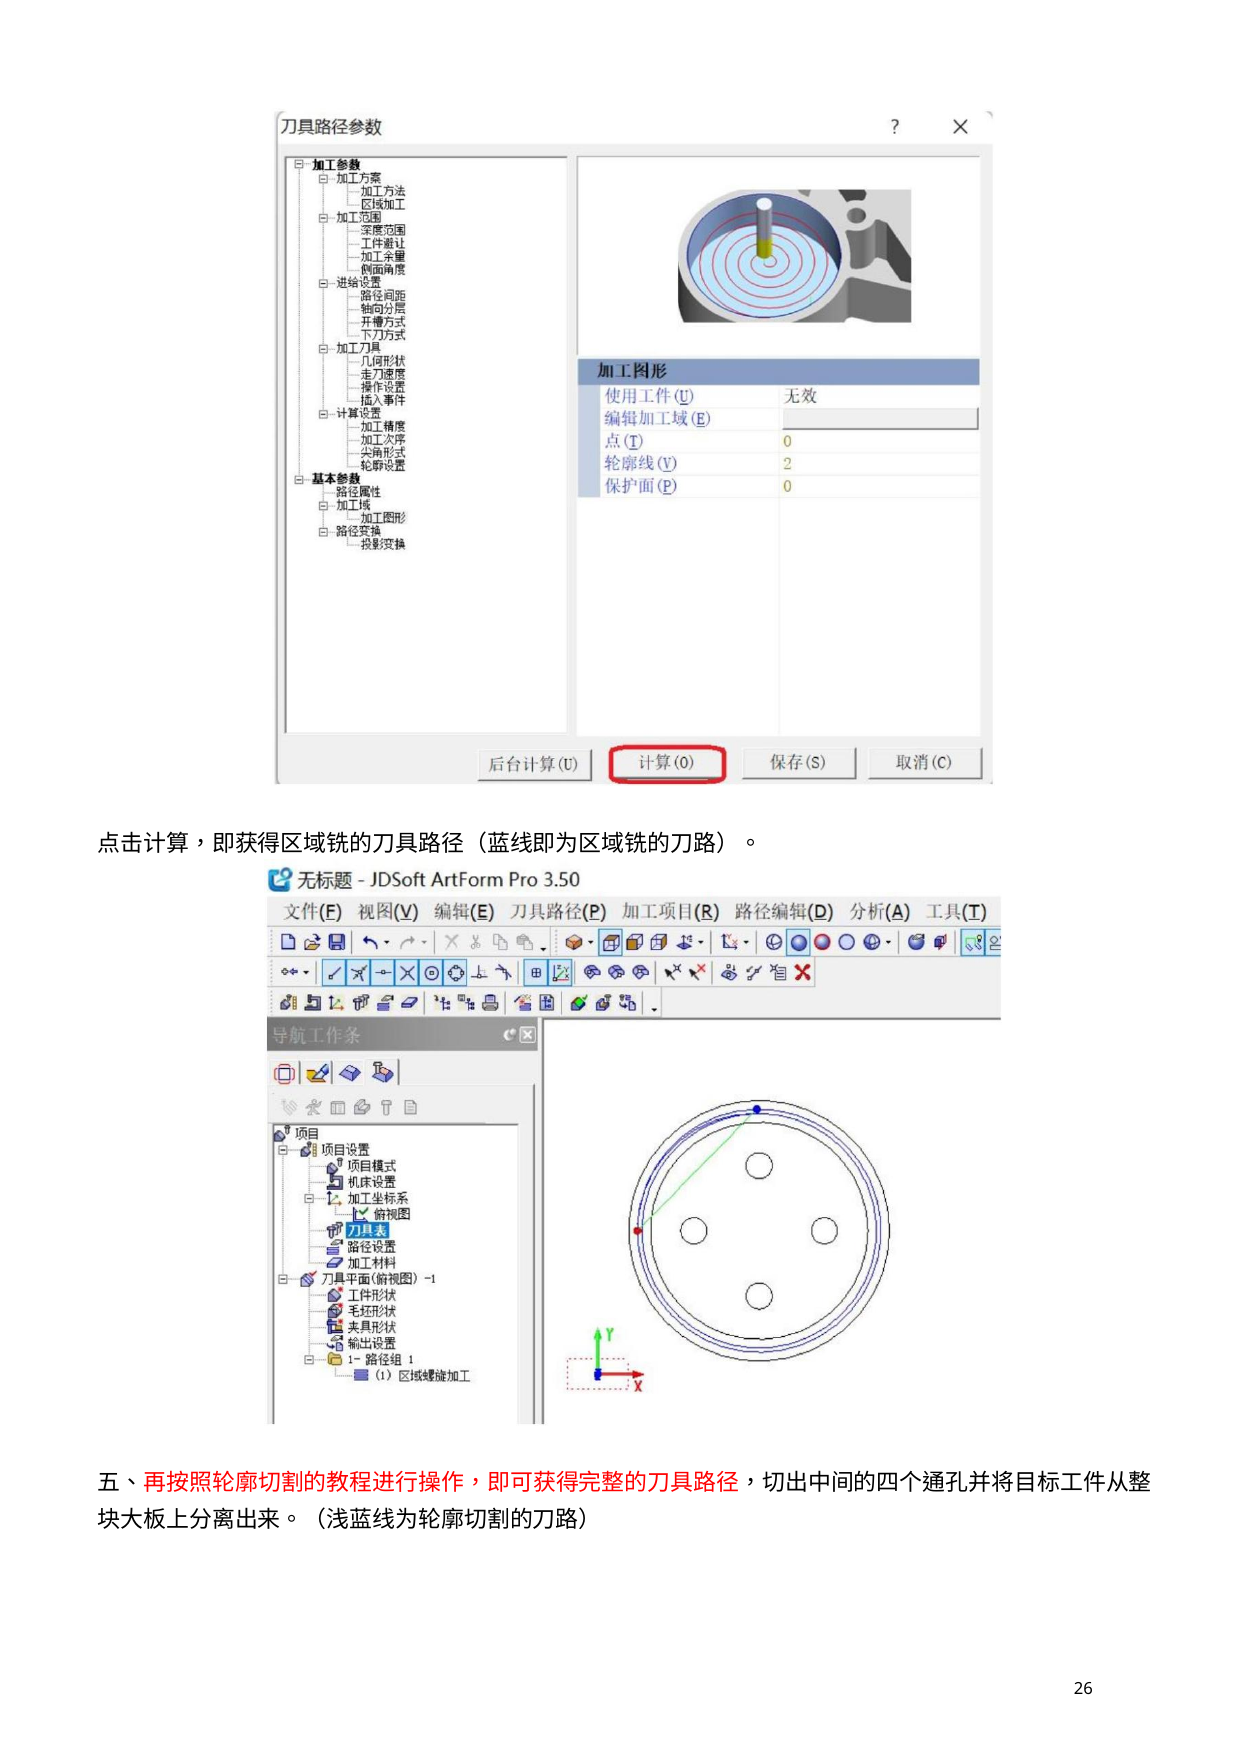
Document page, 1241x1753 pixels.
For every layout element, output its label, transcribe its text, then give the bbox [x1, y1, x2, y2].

picture [264, 859, 1003, 1426]
text 块大板上分离出来。（浅蓝线为轮廓切割的刀路） [97, 1504, 1230, 1534]
picture [271, 108, 995, 786]
text 点击计算，即获得区域铣的刀具路径（蓝线即为区域铣的刀路）。 [97, 827, 1230, 858]
text 五、再按照轮廓切割的教程进行操作，即可获得完整的刀具路径，切出中间的四个通孔并将目标工件从整 [97, 1466, 1230, 1496]
text 26 [1073, 1677, 1230, 1699]
